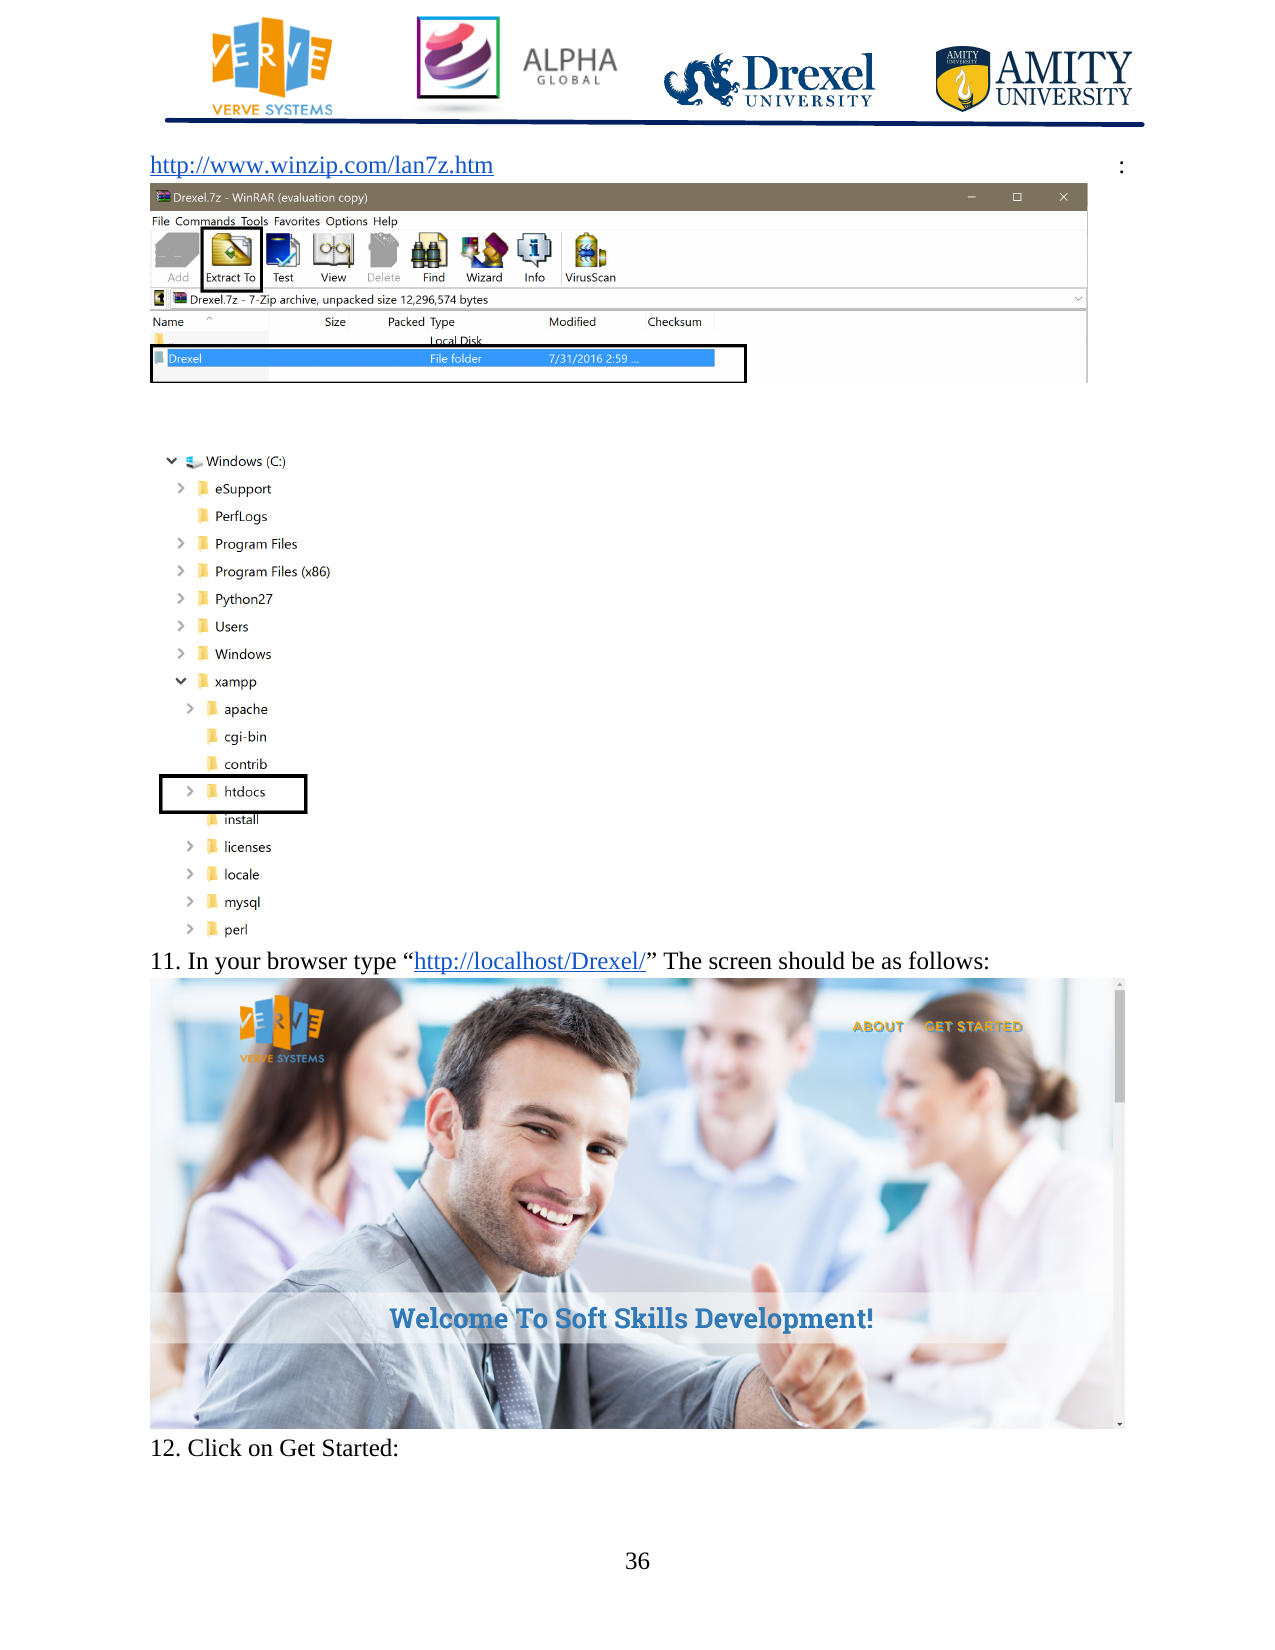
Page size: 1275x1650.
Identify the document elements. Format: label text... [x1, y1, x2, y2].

text 12. Click on Get Started: [150, 1433, 1125, 1462]
picture [212, 17, 332, 115]
picture [150, 978, 1125, 1429]
picture [150, 183, 1088, 383]
picture [662, 51, 877, 108]
text 11. In your browser type “http://localhost/Drexel/” The screen should be as follows: [150, 946, 1125, 974]
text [150, 150, 1125, 383]
picture [150, 453, 418, 942]
picture [936, 46, 1135, 112]
picture [409, 12, 624, 118]
